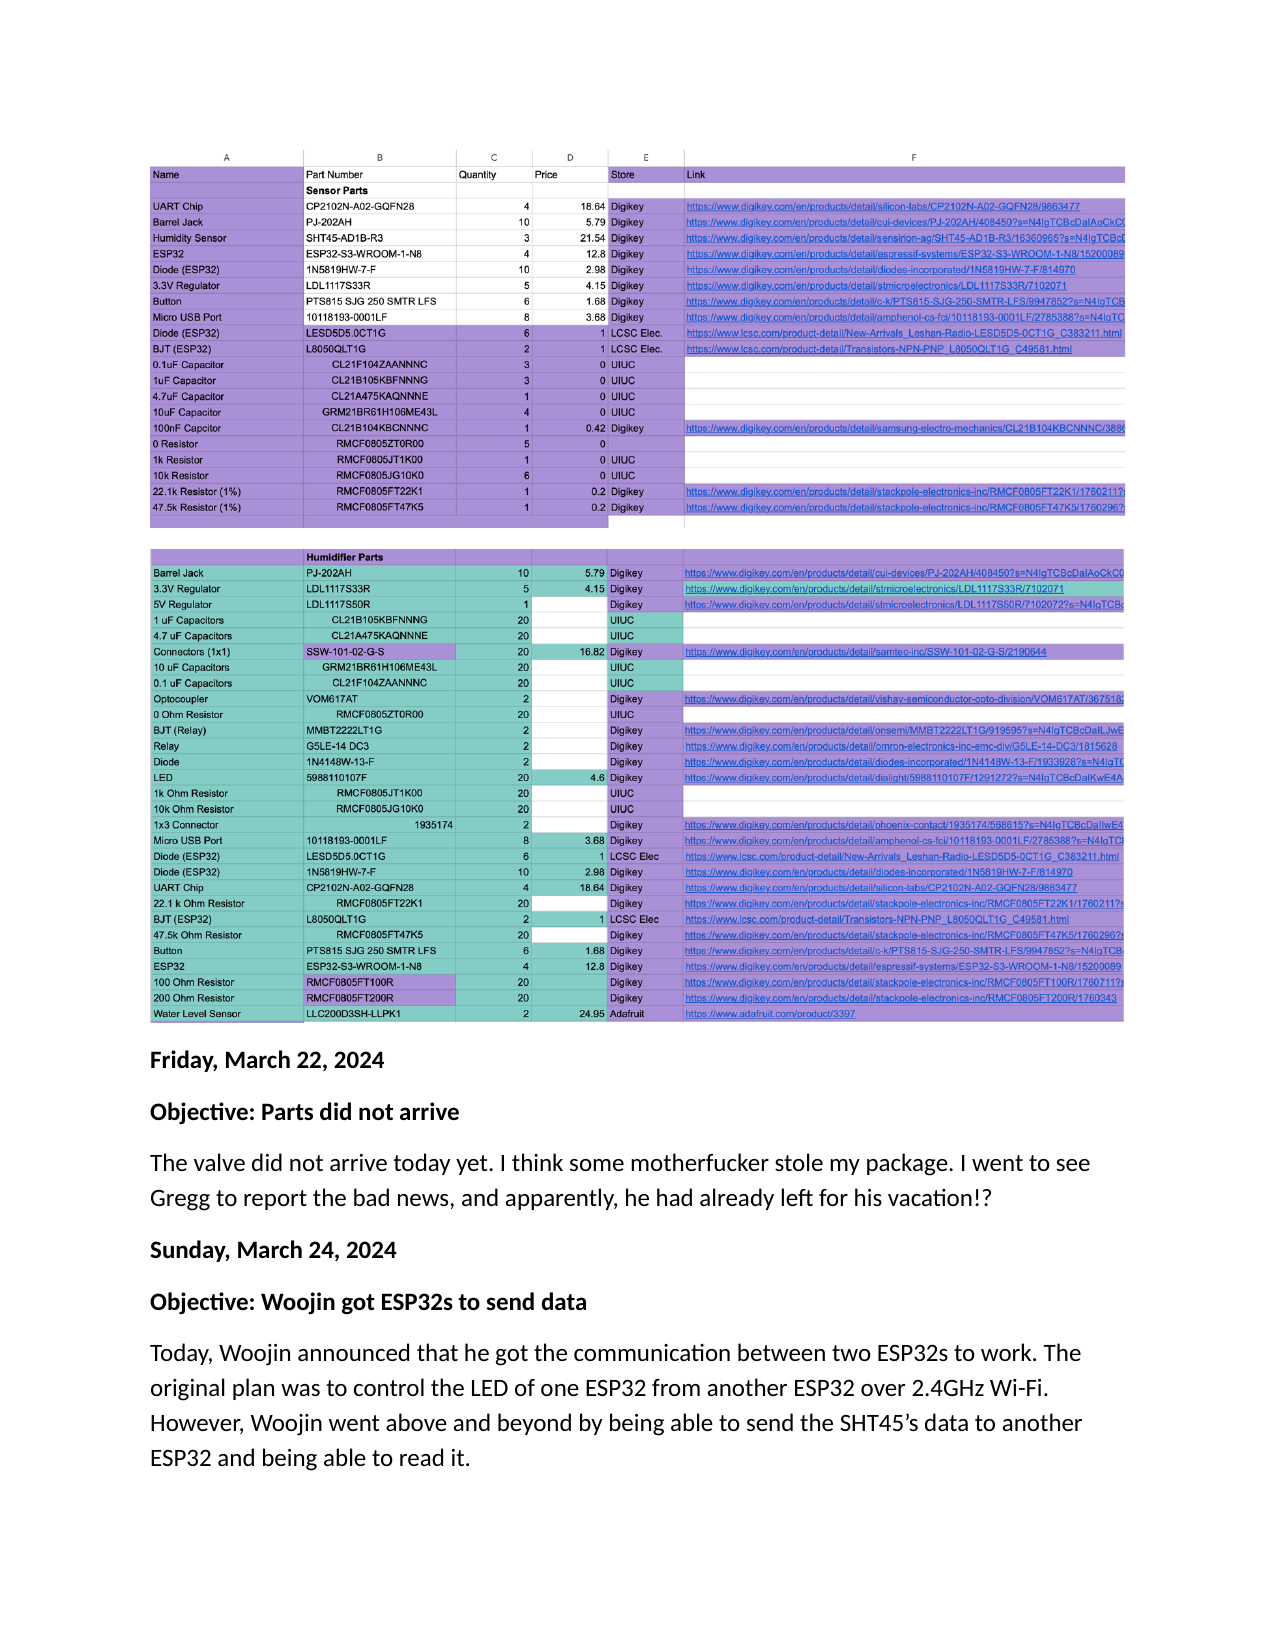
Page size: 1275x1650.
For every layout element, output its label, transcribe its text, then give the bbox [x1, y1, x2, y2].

text Objective: Woojin got ESP32s to send data [150, 1286, 1125, 1316]
picture [150, 150, 1125, 528]
text Objective: Parts did not arrive [150, 1096, 1125, 1126]
text Today, Woojin announced that he got the communication between two ESP32s to work. The original plan was to control the LED of one ESP32 from another ESP32 over 2.4GHz Wi-Fi. However, Woojin went above and beyond by being able to send the SHT45’s data to another ESP32 and being able to read it. [150, 1337, 1125, 1473]
picture [150, 549, 1125, 1023]
text The valve did not arrive today yet. I think some motherfucker stole my package. I went to see Gregg to report the bad news, and apparently, he had already left for his vacation!? [150, 1147, 1125, 1213]
text Sunday, March 24, 2024 [150, 1234, 1125, 1265]
text Friday, March 22, 2024 [150, 1044, 1125, 1075]
